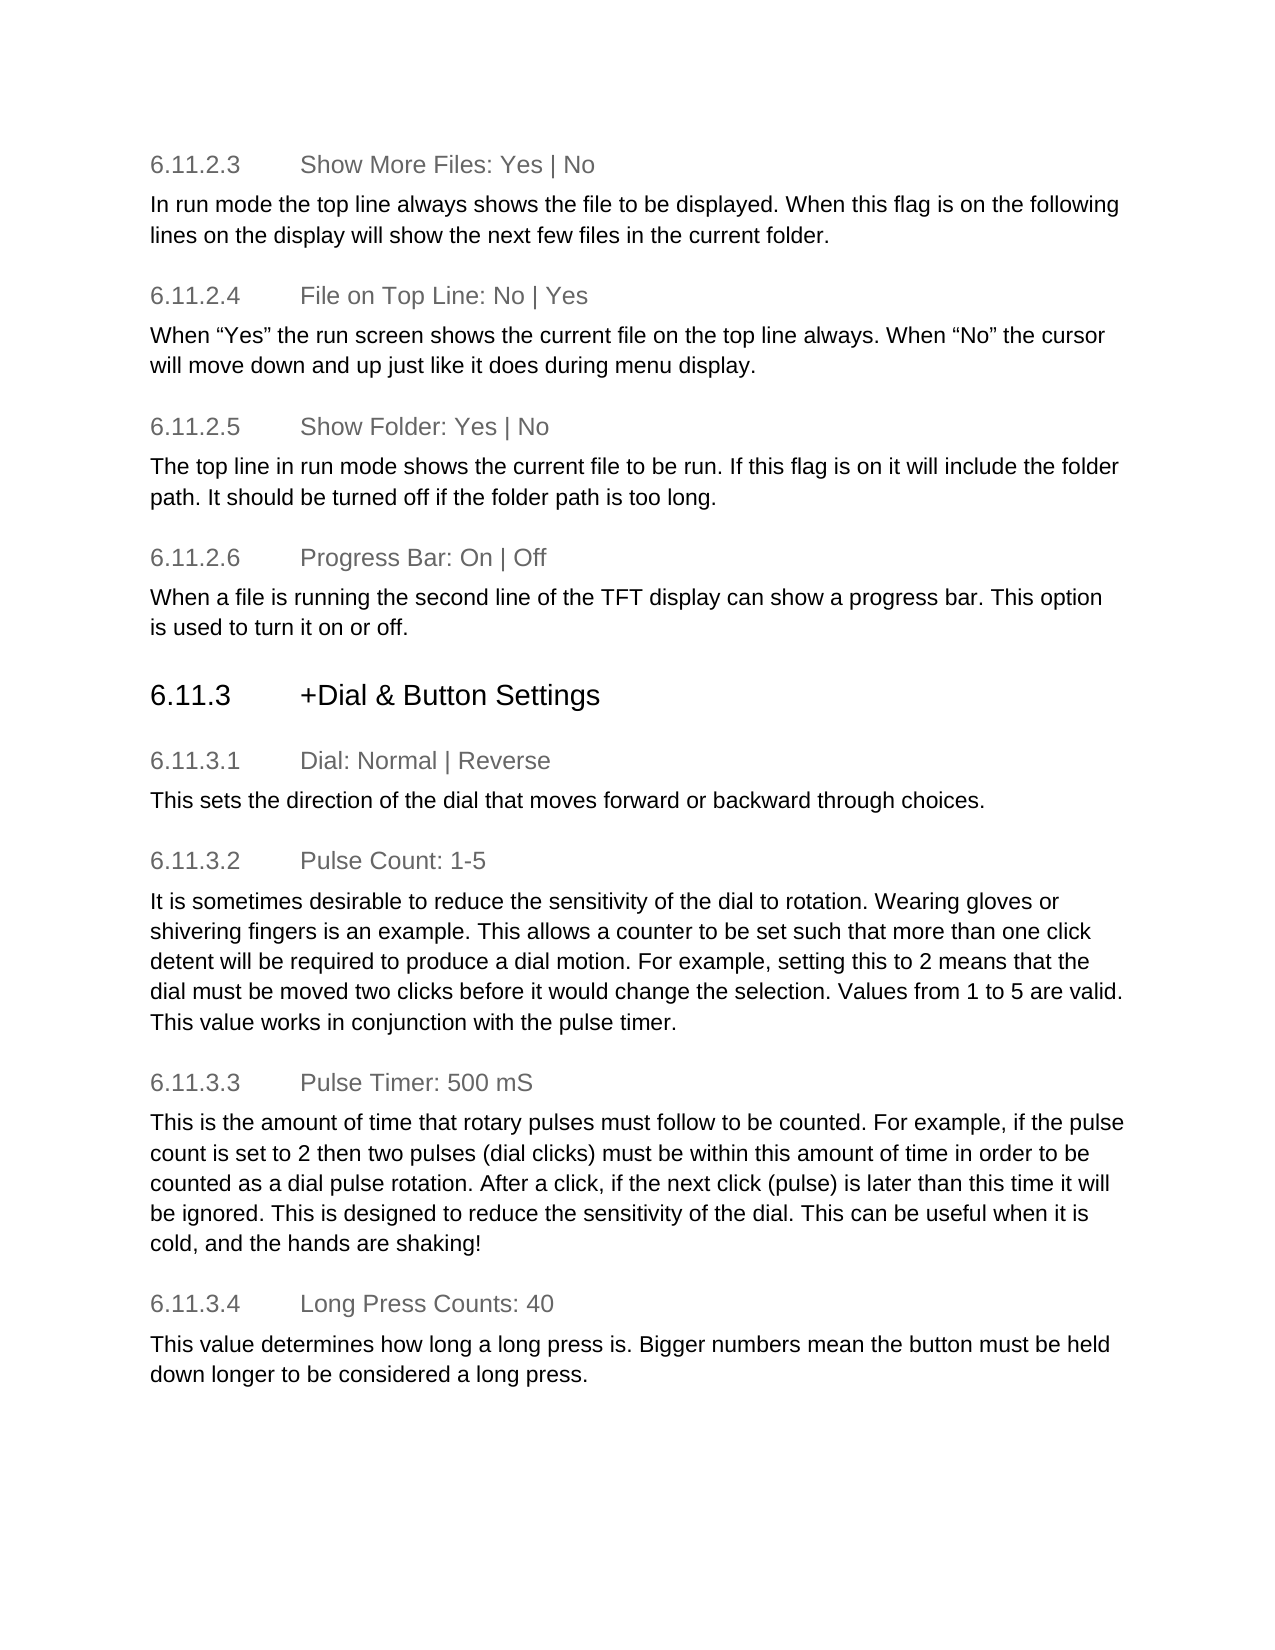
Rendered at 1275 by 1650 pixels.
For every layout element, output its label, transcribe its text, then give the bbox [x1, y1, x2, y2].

subtitle Long Press Counts: 40 [150, 1289, 1125, 1318]
subtitle Dial: Normal | Reverse [150, 746, 1125, 774]
text When “Yes” the run screen shows the current file on the top line always. When “No” the cursor will move down and up just like it does during menu display. [150, 322, 1125, 379]
text This sets the direction of the dial that moves forward or backward through choices. [150, 787, 1125, 813]
text When a file is running the second line of the TFT display can show a progress bar. This option is used to turn it on or off. [150, 584, 1125, 641]
subtitle +Dial & Button Settings [150, 678, 1125, 711]
subtitle Pulse Timer: 500 mS [150, 1068, 1125, 1097]
subtitle Pulse Count: 1-5 [150, 846, 1125, 875]
text The top line in run mode shows the current file to be run. If this flag is on it will include the folder path. It should be turned off if the folder path is too long. [150, 453, 1125, 510]
subtitle File on Top Line: No | Yes [150, 281, 1125, 310]
text This is the amount of time that rotary pulses must follow to be counted. For example, if the pulse count is set to 2 then two pulses (dial clicks) must be within this amount of time in order to be counted as a dial pulse rotation. After a click, if the next click (pulse) is later than this time it will be ignored. This is designed to reduce the sensitivity of the dial. This can be useful when it is cold, and the hands are shaking! [150, 1109, 1125, 1256]
text In run mode the top line always shows the file to be displayed. When this flag is on the following lines on the display will show the next few files in the current folder. [150, 191, 1125, 248]
text This value determines how long a long press is. Bigger numbers mean the button must be held down longer to be considered a long press. [150, 1331, 1125, 1387]
subtitle Show More Files: Yes | No [150, 150, 1125, 179]
text It is sometimes desirable to reduce the sensitivity of the dial to rotation. Wearing gloves or shivering fingers is an example. This allows a counter to be set such that more than one click detent will be required to produce a dial motion. For example, setting this to 2 means that the dial must be moved two clicks before it would change the selection. Values from 1 to 5 are valid. This value works in conjunction with the pulse timer. [150, 888, 1125, 1035]
subtitle Progress Bar: On | Off [150, 543, 1125, 572]
subtitle Show Folder: Yes | No [150, 412, 1125, 441]
